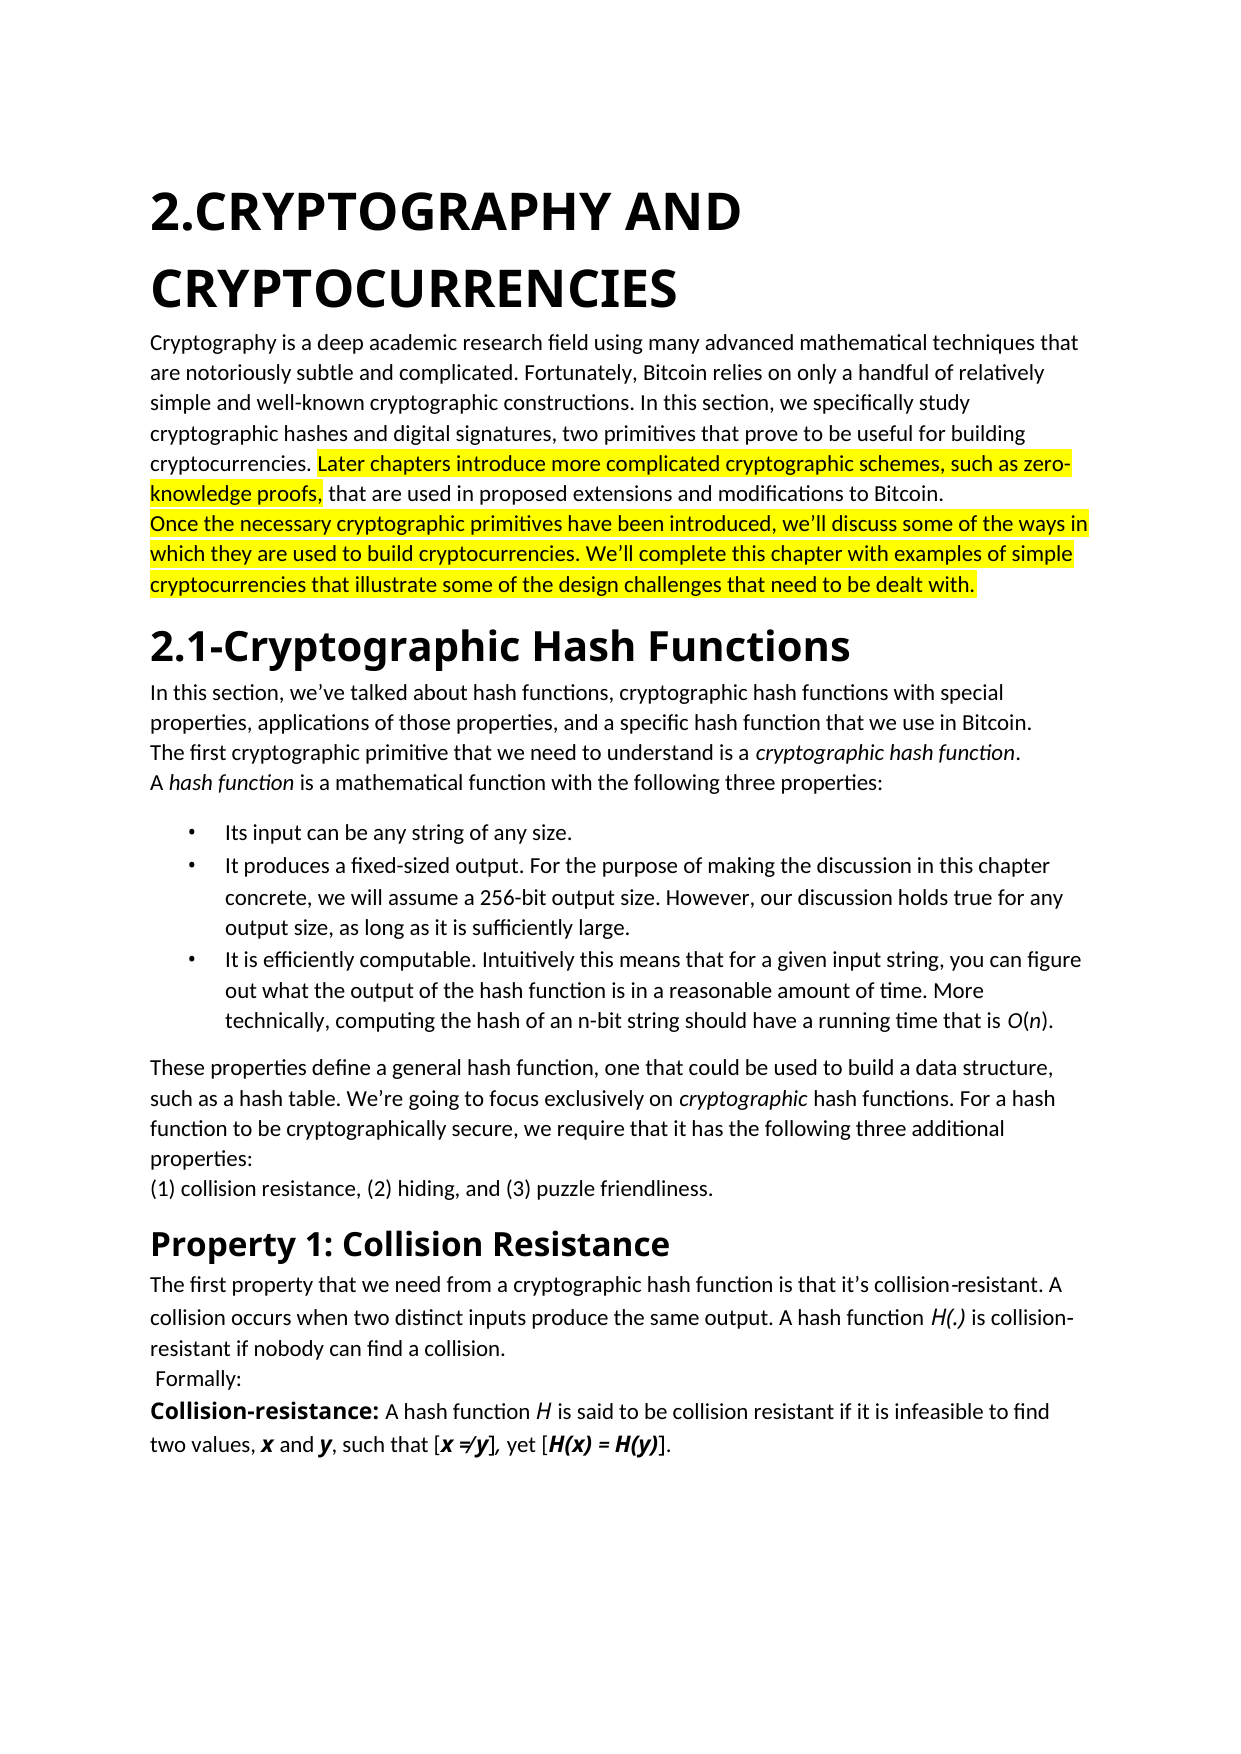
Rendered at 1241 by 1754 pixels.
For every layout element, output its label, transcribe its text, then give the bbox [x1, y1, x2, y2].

text Formally: [150, 1364, 1090, 1392]
text The first cryptographic primitive that we need to understand is a cryptographic hash function. A hash function is a mathematical function with the following three properties: [150, 738, 1090, 797]
subtitle Property 1: Collision Resistance [150, 1221, 1090, 1267]
list Its input can be any string of any size. [187, 815, 1090, 847]
text These properties define a general hash function, one that could be used to build a data structure, such as a hash table. We’re going to focus exclusively on cryptographic hash functions. For a hash function to be cryptographically secure, we require that it has the following three additional properties: (1) collision resistance, (2) hiding, and (3) puzzle friendliness. [150, 1053, 1090, 1202]
subtitle 2.1-Cryptographic Hash Functions [150, 617, 1090, 673]
text Collision‐resistance: A hash function H is said to be collision resistant if it is infeasible to find two values, x and y, such that [x ≠ y], yet [H(x) = H(y)]. [150, 1394, 1090, 1459]
text The first property that we need from a cryptographic hash function is that it’s collision‐resistant. A collision occurs when two distinct inputs produce the same output. A hash function H(.) is collision‐resistant if nobody can find a collision. [150, 1270, 1090, 1362]
text Cryptography is a deep academic research field using many advanced mathematical techniques that are notoriously subtle and complicated. Fortunately, Bitcoin relies on only a handful of relatively simple and well-known cryptographic constructions. In this section, we specifically study cryptographic hashes and digital signatures, two primitives that prove to be useful for building cryptocurrencies. Later chapters introduce more complicated cryptographic schemes, such as zero-knowledge proofs, that are used in proposed extensions and modifications to Bitcoin. [150, 328, 1090, 507]
subtitle 2.CRYPTOGRAPHY AND CRYPTOCURRENCIES [150, 175, 1090, 322]
text In this section, we’ve talked about hash functions, cryptographic hash functions with special properties, applications of those properties, and a specific hash function that we use in Bitcoin. [150, 678, 1090, 736]
list It produces a fixed-sized output. For the purpose of making the discussion in this chapter concrete, we will assume a 256-bit output size. However, our discussion holds true for any output size, as long as it is sufficiently large. [187, 849, 1090, 941]
text Once the necessary cryptographic primitives have been introduced, we’ll discuss some of the ways in which they are used to build cryptocurrencies. We’ll complete this chapter with examples of simple cryptocurrencies that illustrate some of the design challenges that need to be dealt with. [150, 509, 1090, 598]
list It is efficiently computable. Intuitively this means that for a given input string, you can figure out what the output of the hash function is in a reasonable amount of time. More technically, computing the hash of an n-bit string should have a running time that is O(n). [187, 943, 1090, 1035]
